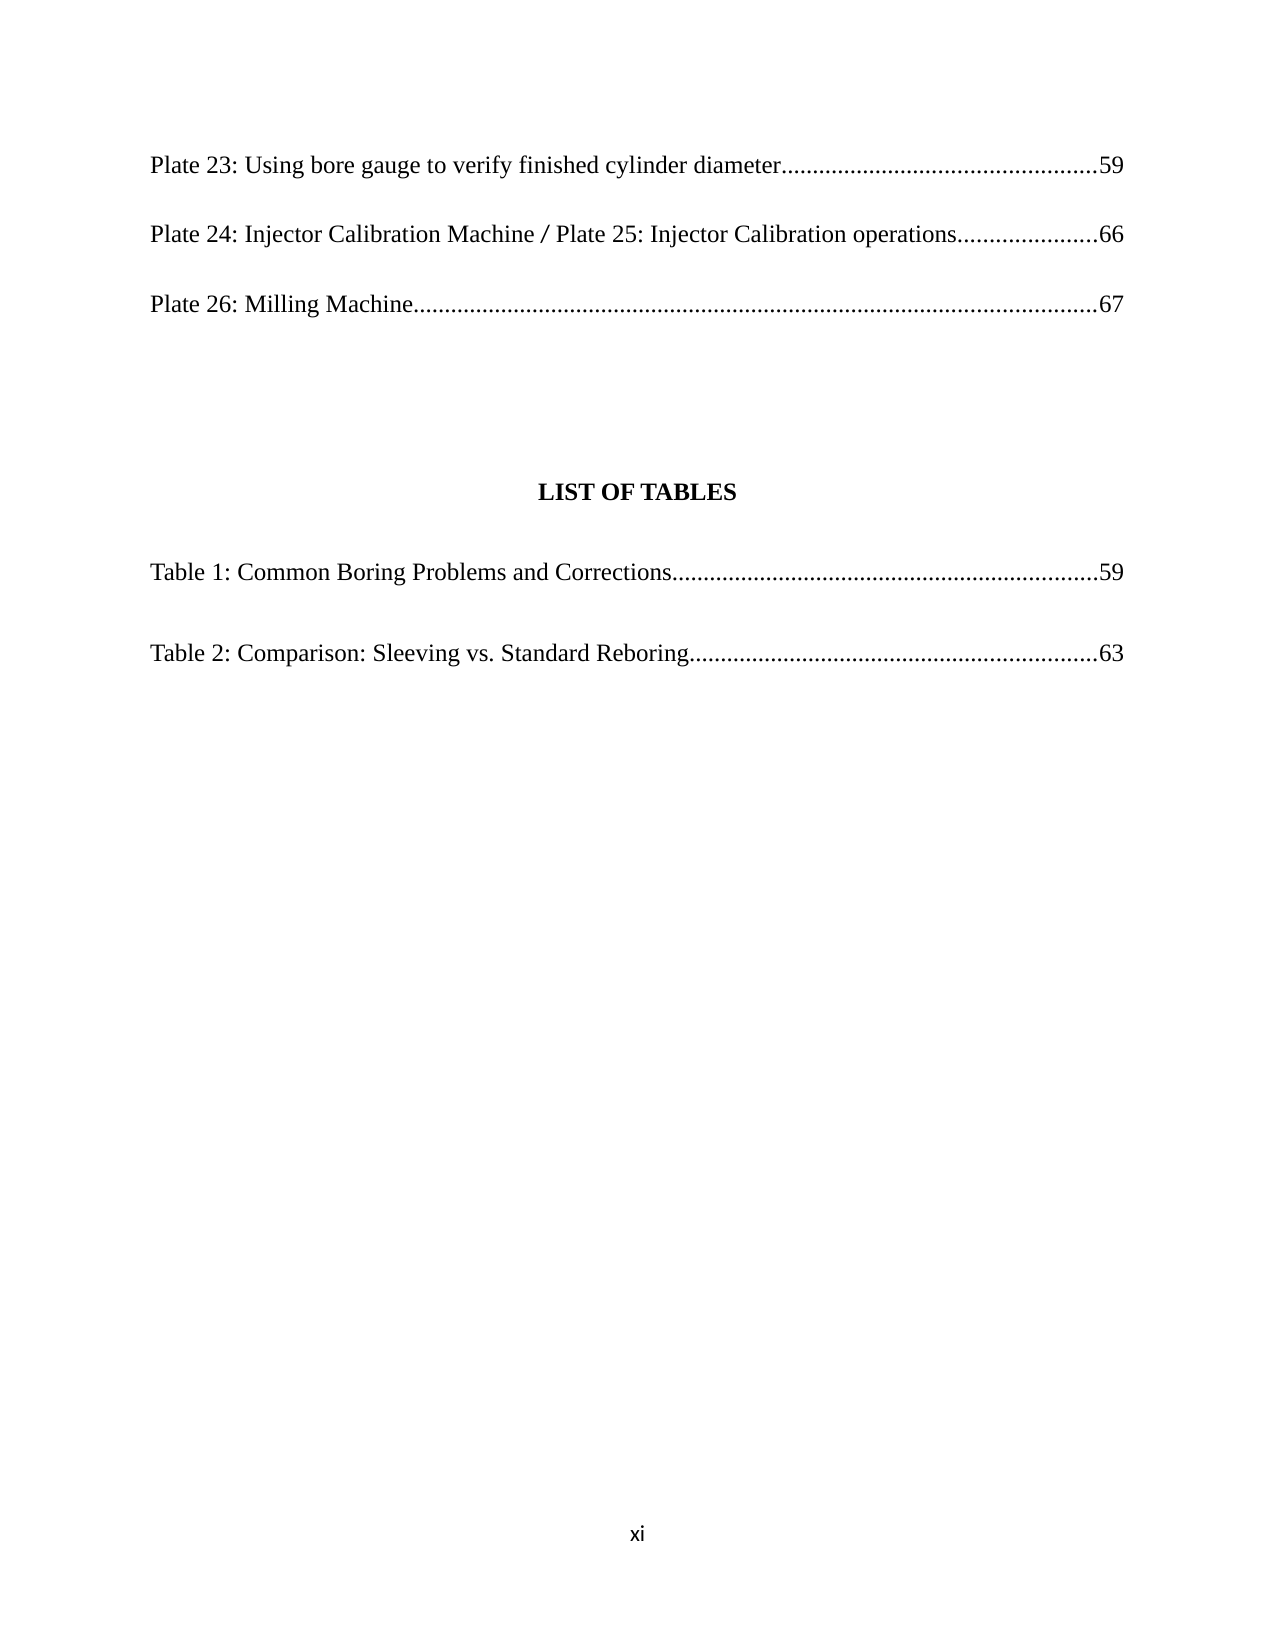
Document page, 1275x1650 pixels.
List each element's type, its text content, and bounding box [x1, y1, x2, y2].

text Table 2: Comparison: Sleeving vs. Standard Reboring 63 [150, 638, 1125, 667]
text LIST OF TABLES [150, 477, 1125, 506]
text Plate 24: Injector Calibration Machine / Plate 25: Injector Calibration operations 66 [150, 218, 1125, 249]
text Table 1: Common Boring Problems and Corrections 59 [150, 557, 1125, 586]
text Plate 23: Using bore gauge to verify finished cylinder diameter 59 [150, 150, 1125, 179]
text Plate 26: Milling Machine 67 [150, 289, 1125, 318]
